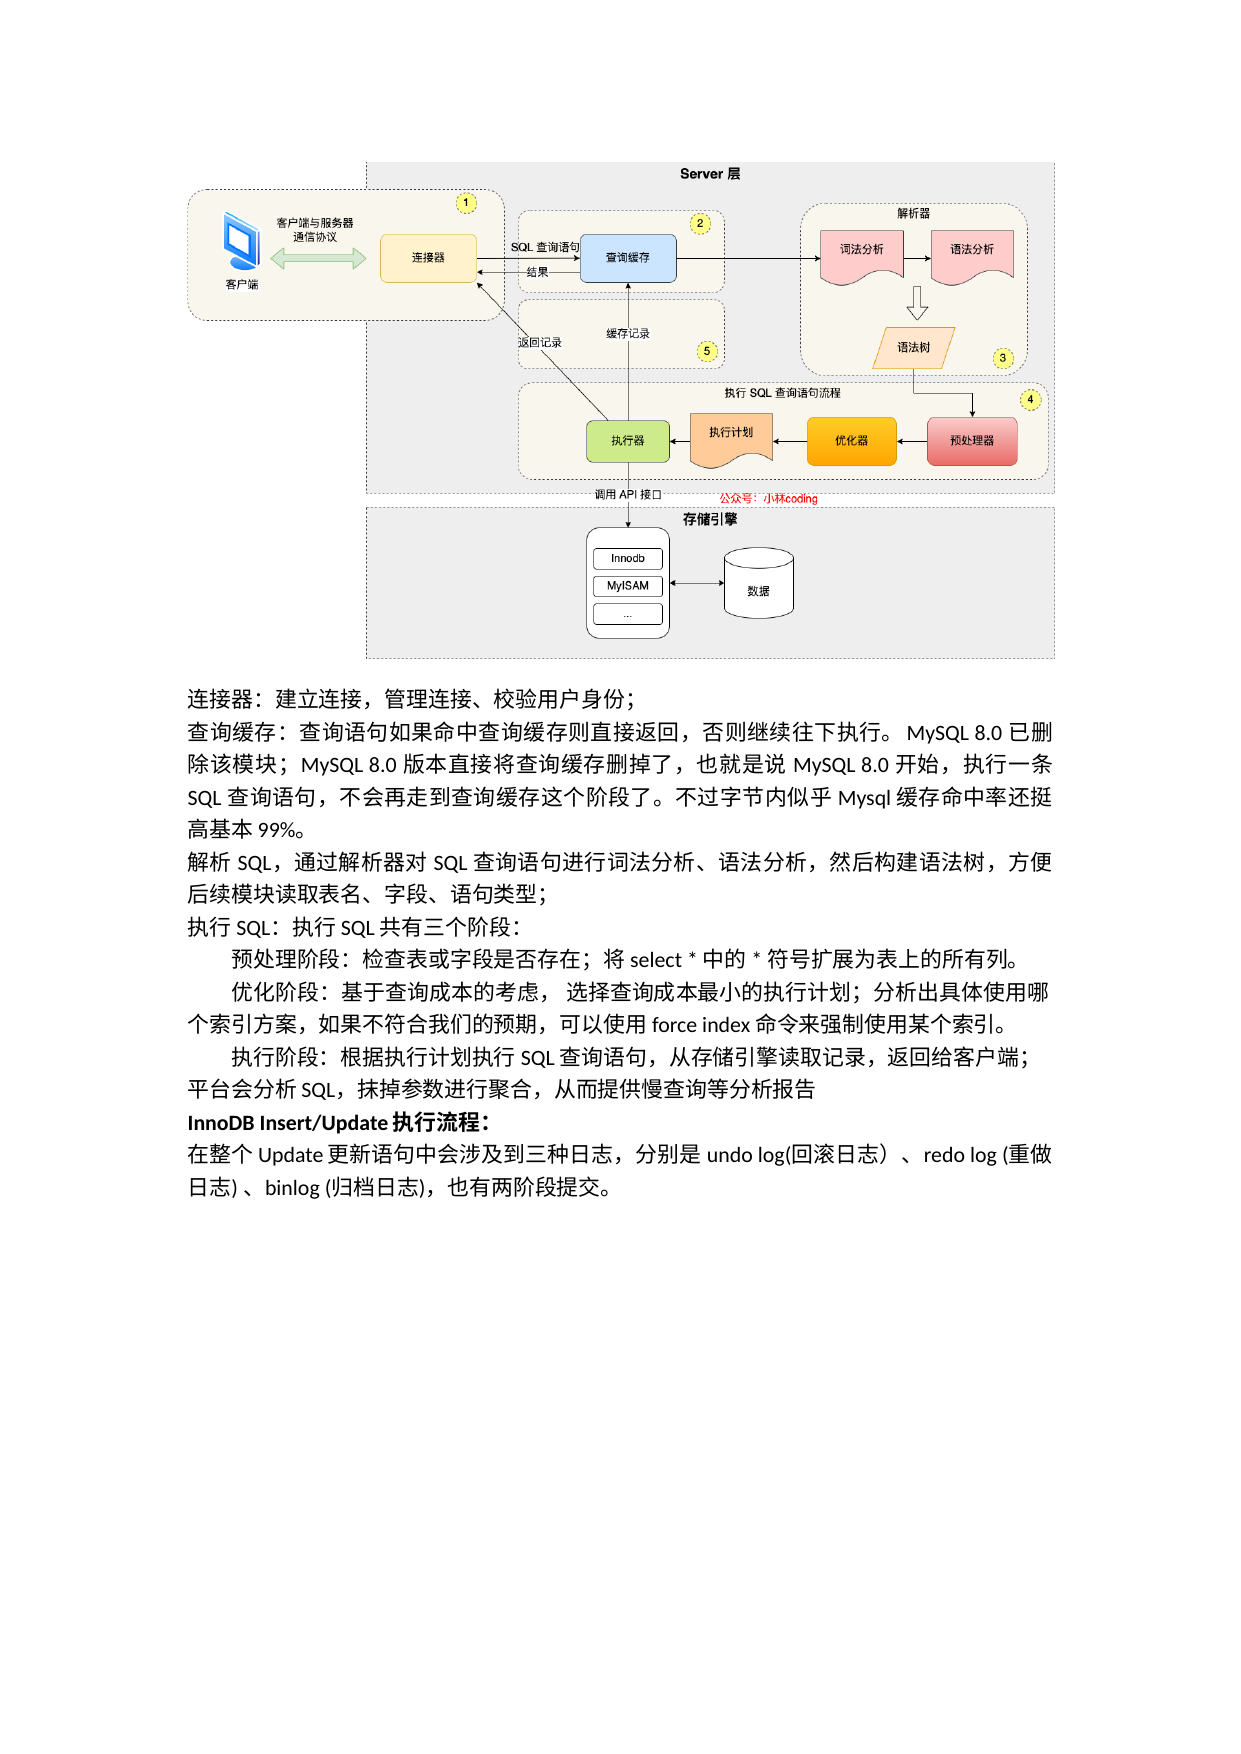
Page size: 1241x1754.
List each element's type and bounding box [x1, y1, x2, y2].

picture [187, 162, 1055, 659]
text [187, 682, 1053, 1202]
